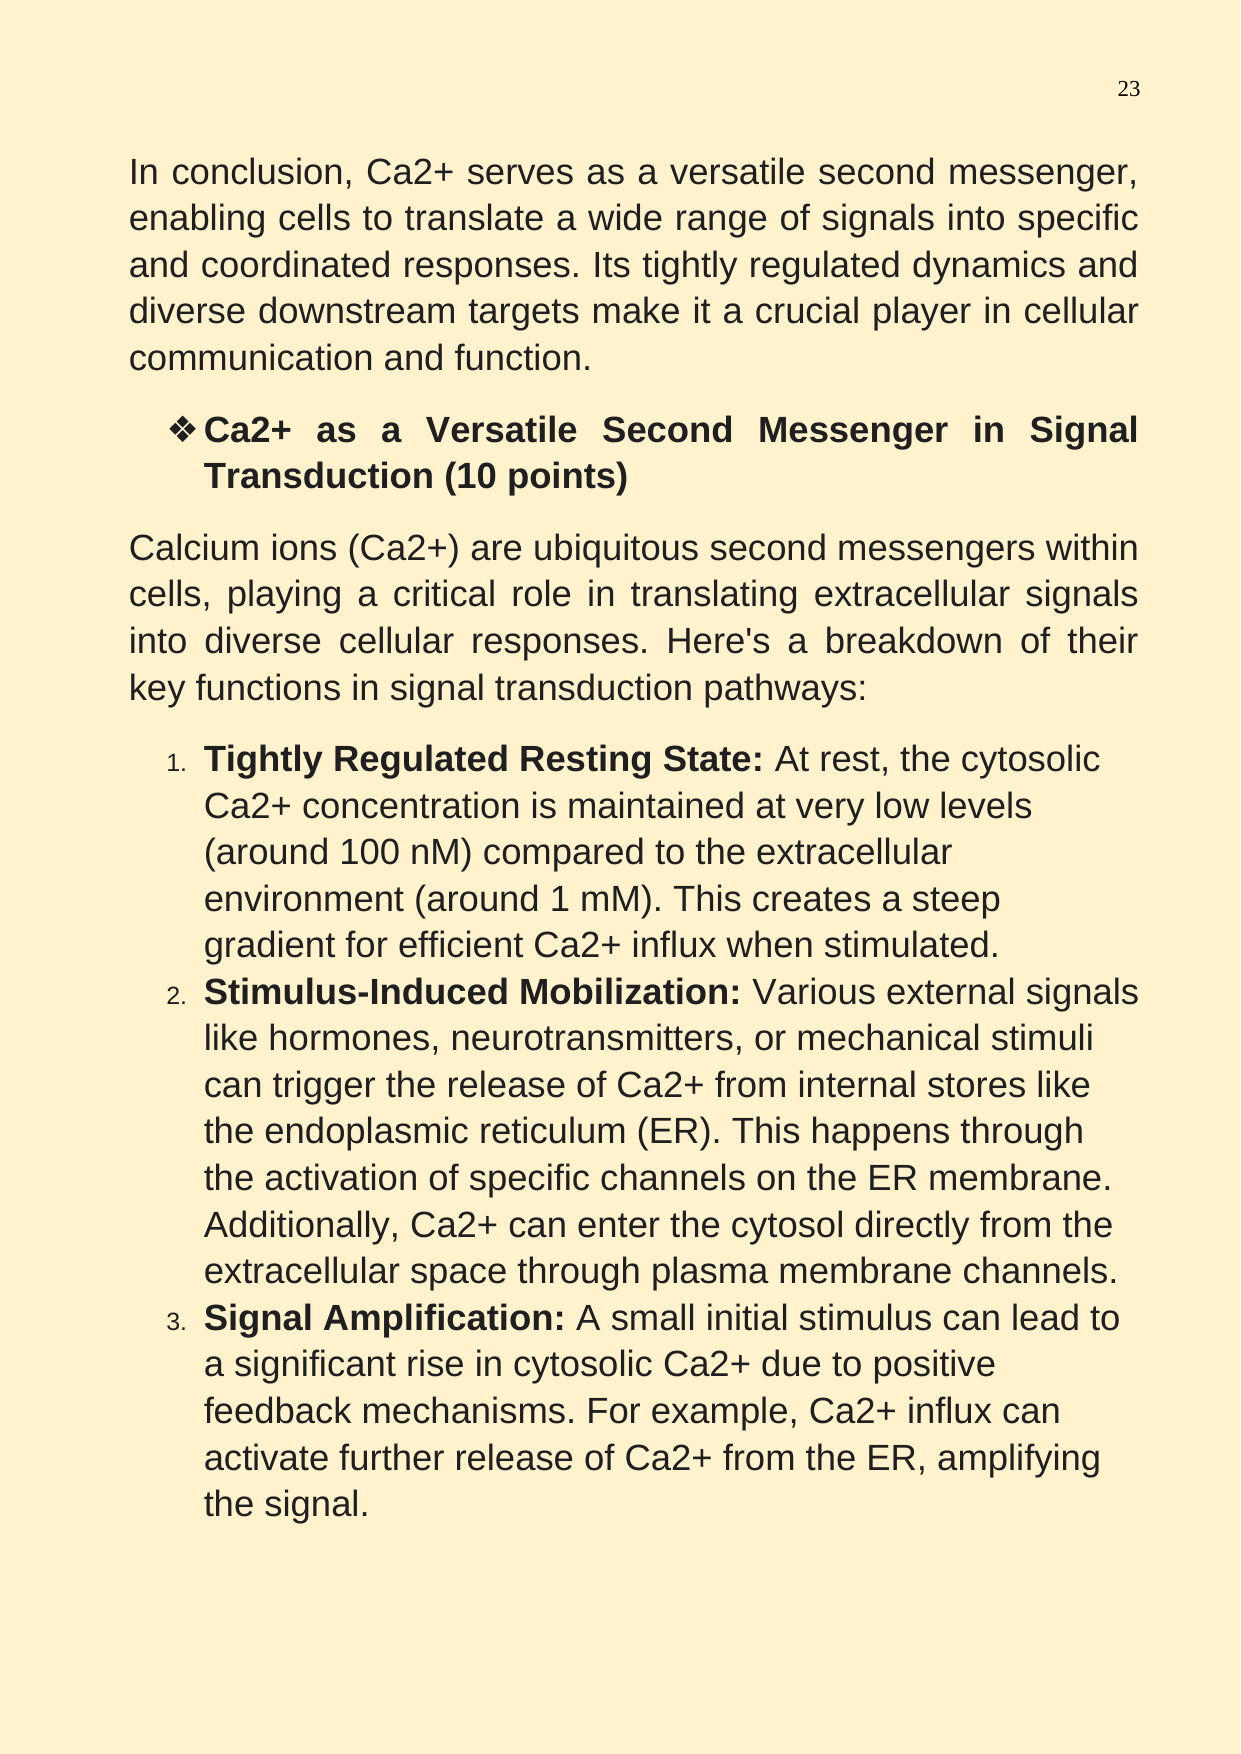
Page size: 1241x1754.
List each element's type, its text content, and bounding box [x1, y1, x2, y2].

list Stimulus-Induced Mobilization: Various external signals like hormones, neurotransmitters, or mechanical stimuli can trigger the release of Ca2+ from internal stores like the endoplasmic reticulum (ER). This happens through the activation of specific channels on the ER membrane. Additionally, Ca2+ can enter the cytosol directly from the extracellular space through plasma membrane channels. [166, 970, 1140, 1291]
text Calcium ions (Ca2+) are ubiquitous second messengers within cells, playing a critical role in translating extracellular signals into diverse cellular responses. Here's a breakdown of their key functions in signal transduction pathways: [128, 526, 1140, 708]
list Tightly Regulated Resting State: At rest, the cytosolic Ca2+ concentration is maintained at very low levels (around 100 nM) compared to the extracellular environment (around 1 mM). This creates a steep gradient for efficient Ca2+ influx when stimulated. [166, 737, 1140, 965]
list Signal Amplification: A small initial stimulus can lead to a significant rise in cytosolic Ca2+ due to positive feedback mechanisms. For example, Ca2+ influx can activate further release of Ca2+ from the ER, amplifying the signal. [166, 1296, 1140, 1524]
subtitle Ca2+ as a Versatile Second Messenger in Signal Transduction (10 points) [166, 408, 1140, 496]
text In conclusion, Ca2+ serves as a versatile second messenger, enabling cells to translate a wide range of signals into specific and coordinated responses. Its tightly regulated dynamics and diverse downstream targets make it a crucial player in cellular communication and function. [128, 150, 1140, 378]
